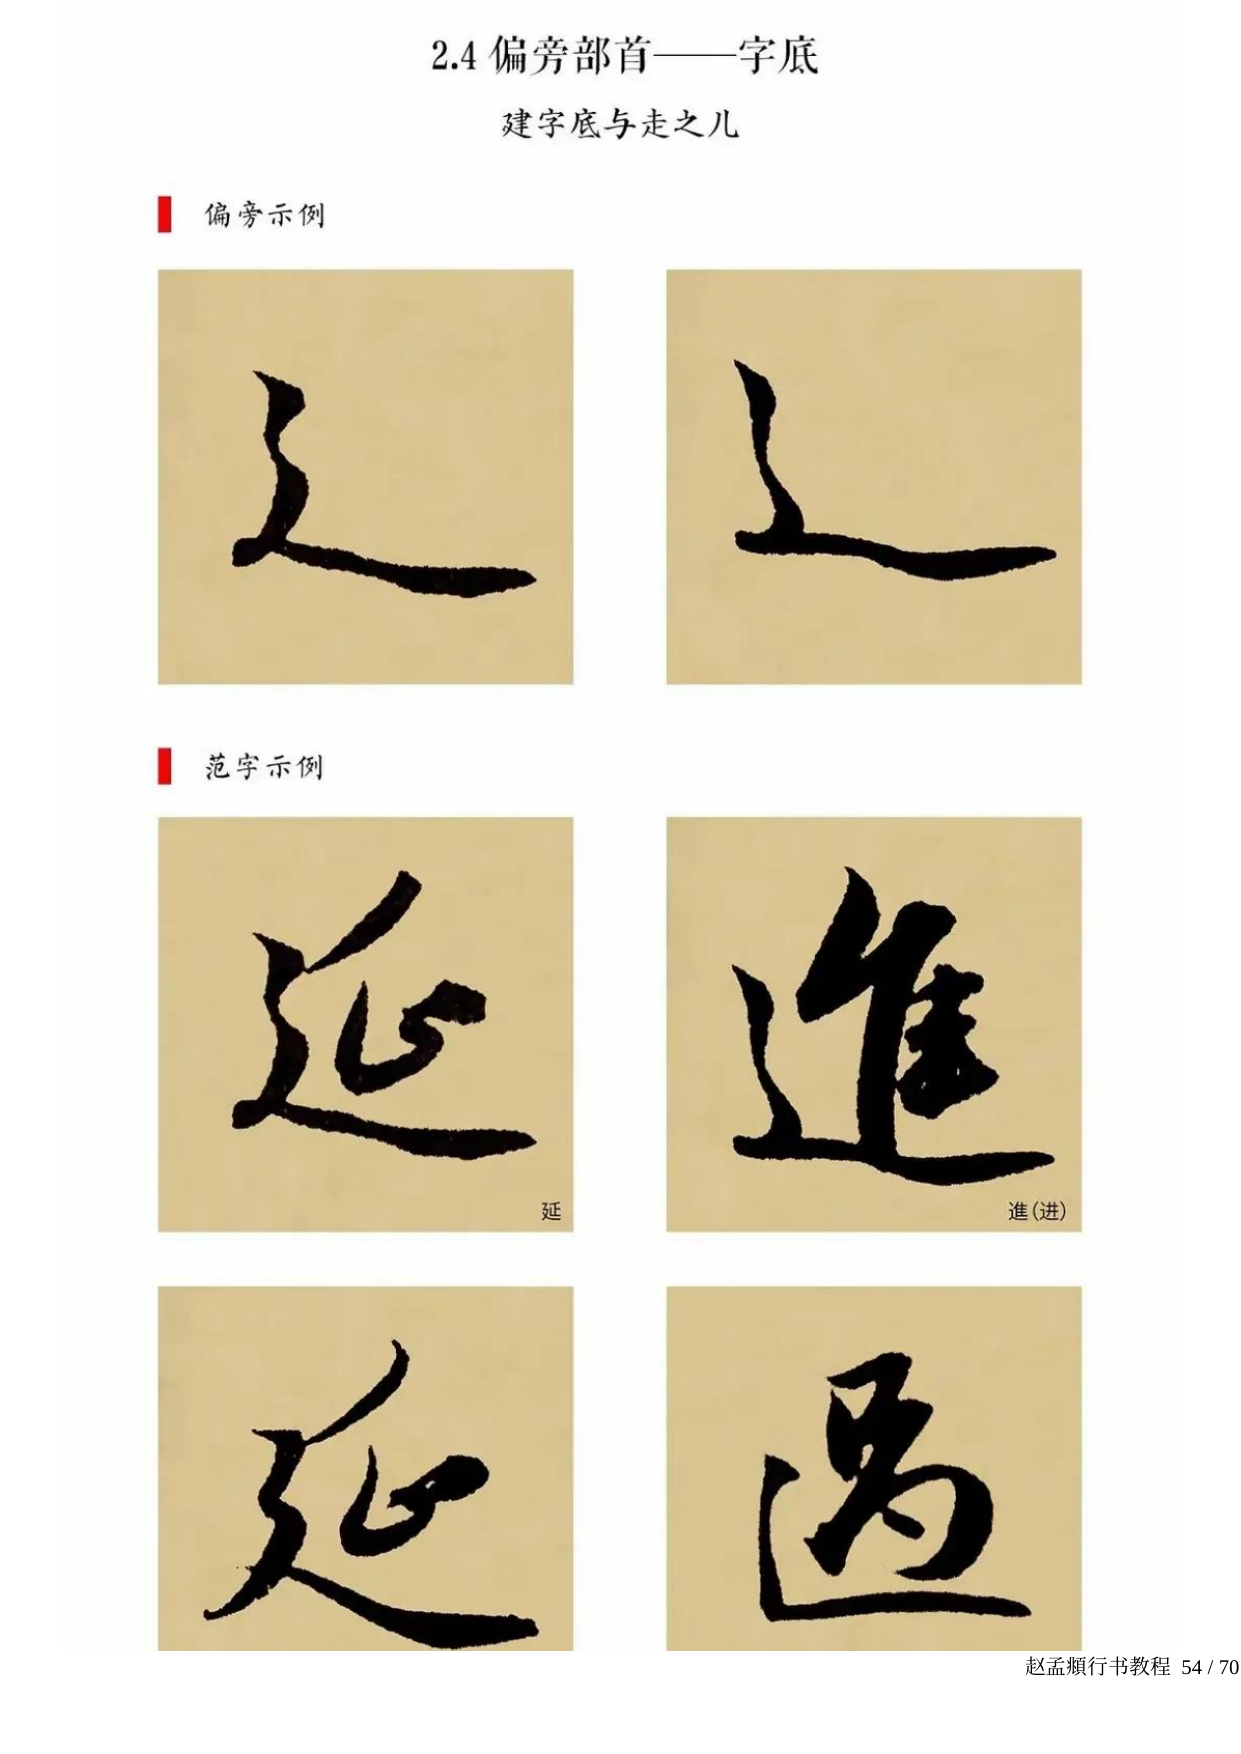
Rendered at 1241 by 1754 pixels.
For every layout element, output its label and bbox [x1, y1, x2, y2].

picture [60, 1, 1180, 1651]
